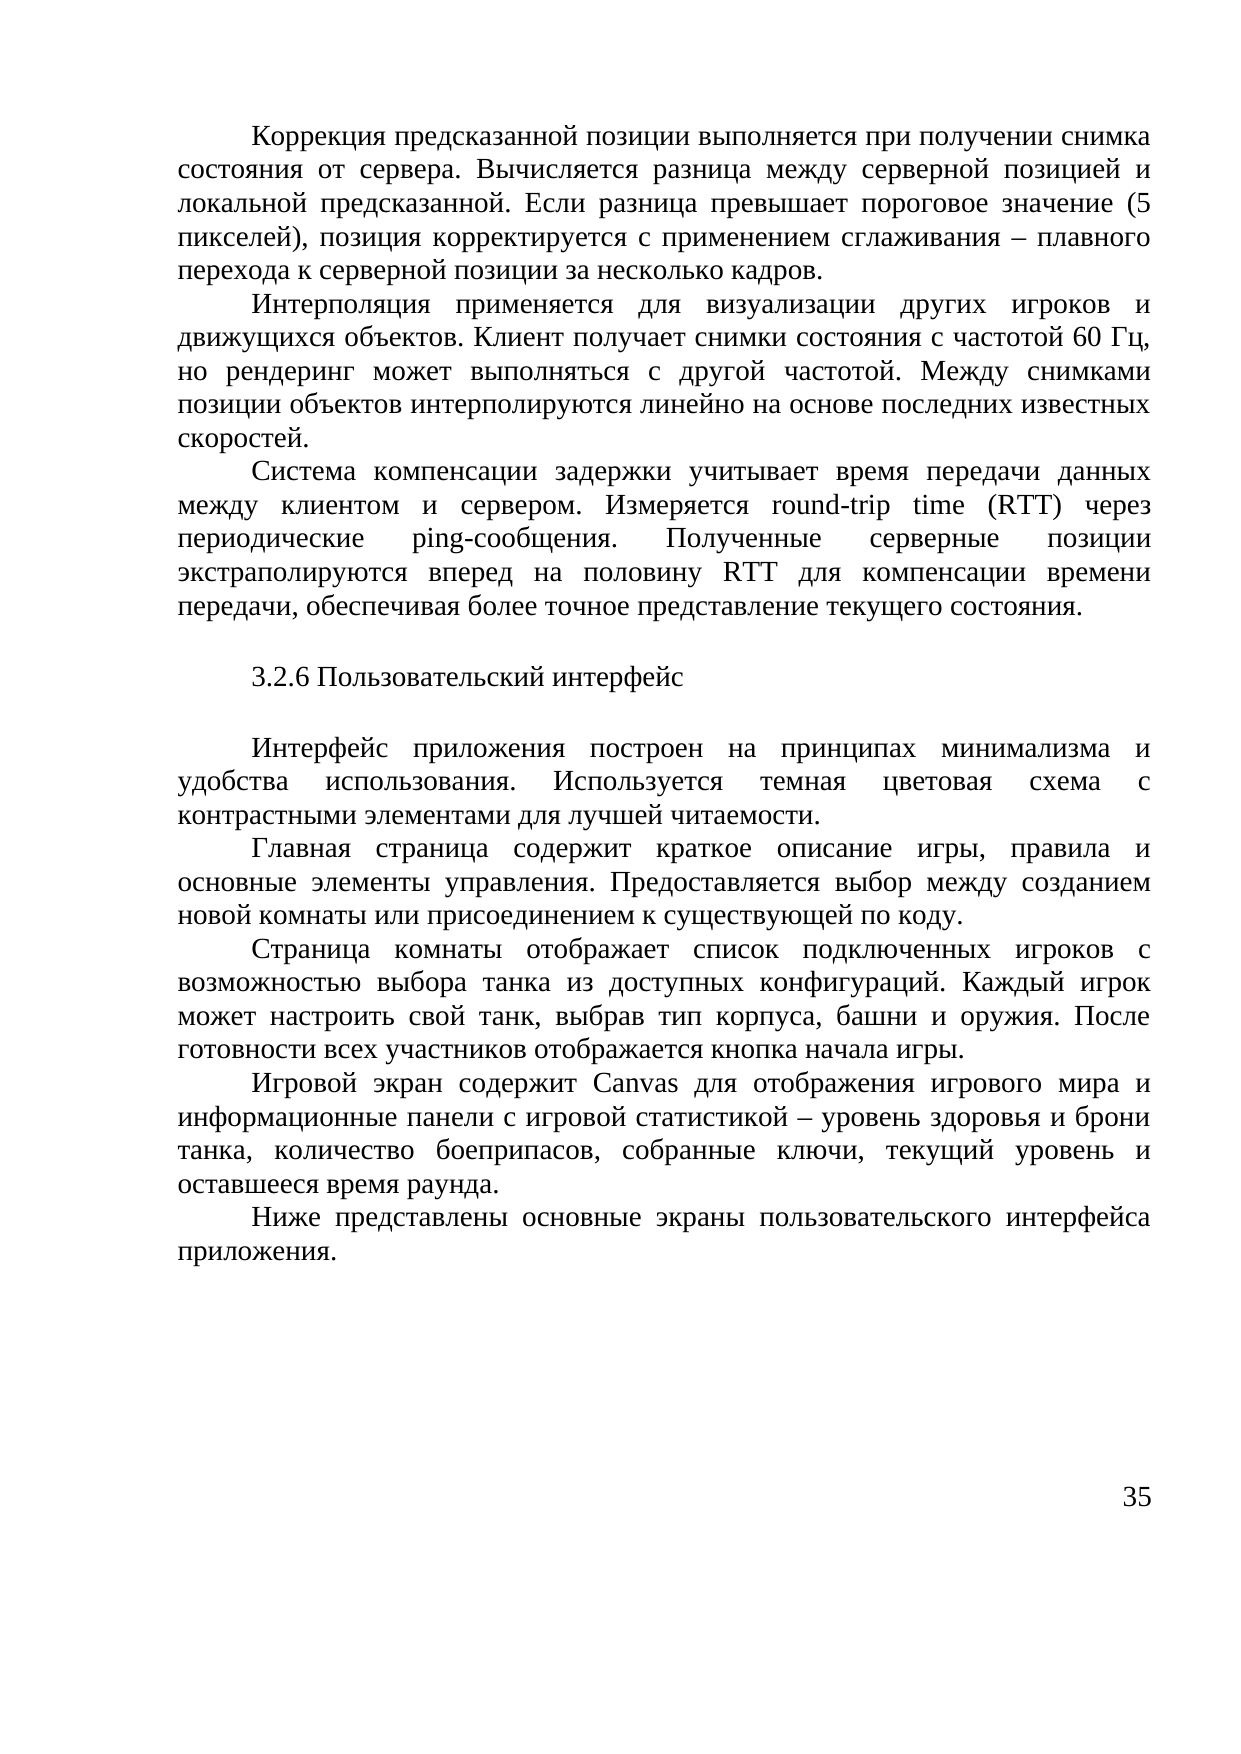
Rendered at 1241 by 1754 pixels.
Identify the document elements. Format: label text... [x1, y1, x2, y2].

text Интерполяция применяется для визуализации других игроков и движущихся объектов. Клиент получает снимки состояния с частотой 60 Гц, но рендеринг может выполняться с другой частотой. Между снимками позиции объектов интерполируются линейно на основе последних известных скоростей. [177, 286, 1152, 453]
text Система компенсации задержки учитывает время передачи данных между клиентом и сервером. Измеряется round‑trip time (RTT) через периодические ping‑сообщения. Полученные серверные позиции экстраполируются вперед на половину RTT для компенсации времени передачи, обеспечивая более точное представление текущего состояния. [177, 453, 1152, 621]
text Ниже представлены основные экраны пользовательского интерфейса приложения. [177, 1199, 1152, 1266]
text Страница комнаты отображает список подключенных игроков с возможностью выбора танка из доступных конфигураций. Каждый игрок может настроить свой танк, выбрав тип корпуса, башни и оружия. После готовности всех участников отображается кнопка начала игры. [177, 931, 1152, 1065]
text Игровой экран содержит Canvas для отображения игрового мира и информационные панели с игровой статистикой – уровень здоровья и брони танка, количество боеприпасов, собранные ключи, текущий уровень и оставшееся время раунда. [177, 1065, 1152, 1199]
text Интерфейс приложения построен на принципах минимализма и удобства использования. Используется темная цветовая схема с контрастными элементами для лучшей читаемости. [177, 730, 1152, 830]
text Главная страница содержит краткое описание игры, правила и основные элементы управления. Предоставляется выбор между созданием новой комнаты или присоединением к существующей по коду. [177, 830, 1152, 931]
text Коррекция предсказанной позиции выполняется при получении снимка состояния от сервера. Вычисляется разница между серверной позицией и локальной предсказанной. Если разница превышает пороговое значение (5 пикселей), позиция корректируется с применением сглаживания – плавного перехода к серверной позиции за несколько кадров. [177, 118, 1152, 286]
subtitle Пользовательский интерфейс [251, 659, 1152, 692]
